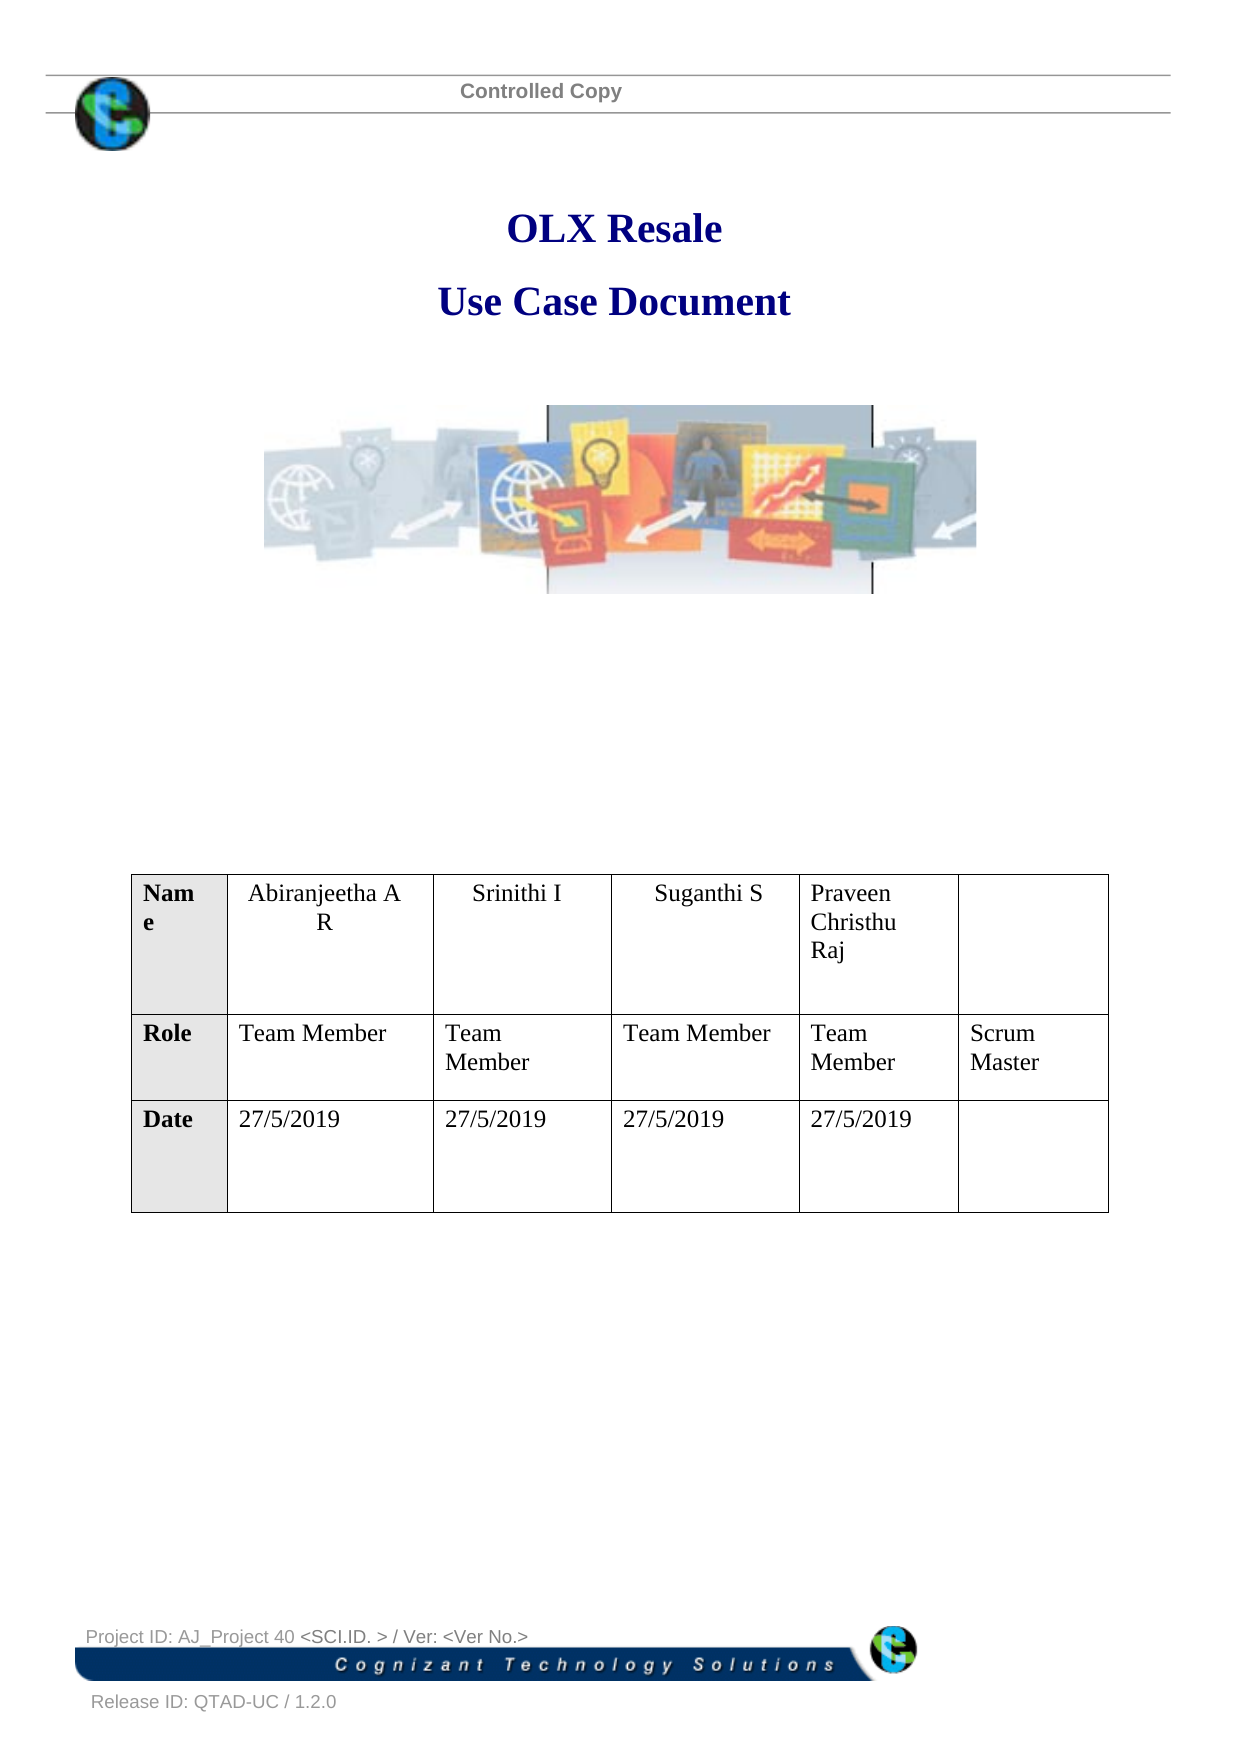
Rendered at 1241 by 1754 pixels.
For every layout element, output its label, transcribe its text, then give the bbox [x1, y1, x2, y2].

table_header Srinithi I [434, 875, 611, 1014]
table_header Abiranjeetha A R [228, 875, 433, 1014]
picture [75, 1626, 956, 1681]
table_cell 27/5/2019 [228, 1101, 433, 1212]
table_header Praveen Christhu Raj [800, 875, 958, 1014]
text OLX Resale [75, 203, 1153, 251]
picture [264, 405, 977, 594]
text Use Case Document [75, 276, 1153, 324]
table_cell Date [132, 1101, 227, 1212]
table_cell Team Member [800, 1015, 958, 1100]
table_cell [959, 1101, 1108, 1212]
picture [75, 77, 150, 151]
table_cell Team Member [612, 1015, 799, 1100]
table_cell 27/5/2019 [800, 1101, 958, 1212]
table_header Suganthi S [612, 875, 799, 1014]
table_cell 27/5/2019 [434, 1101, 611, 1212]
table_cell 27/5/2019 [612, 1101, 799, 1212]
table_cell Team Member [228, 1015, 433, 1100]
table_cell Team Member [434, 1015, 611, 1100]
table_header [959, 875, 1108, 1014]
table_cell Scrum Master [959, 1015, 1108, 1100]
table_header Name [132, 875, 227, 1014]
table_cell Role [132, 1015, 227, 1100]
